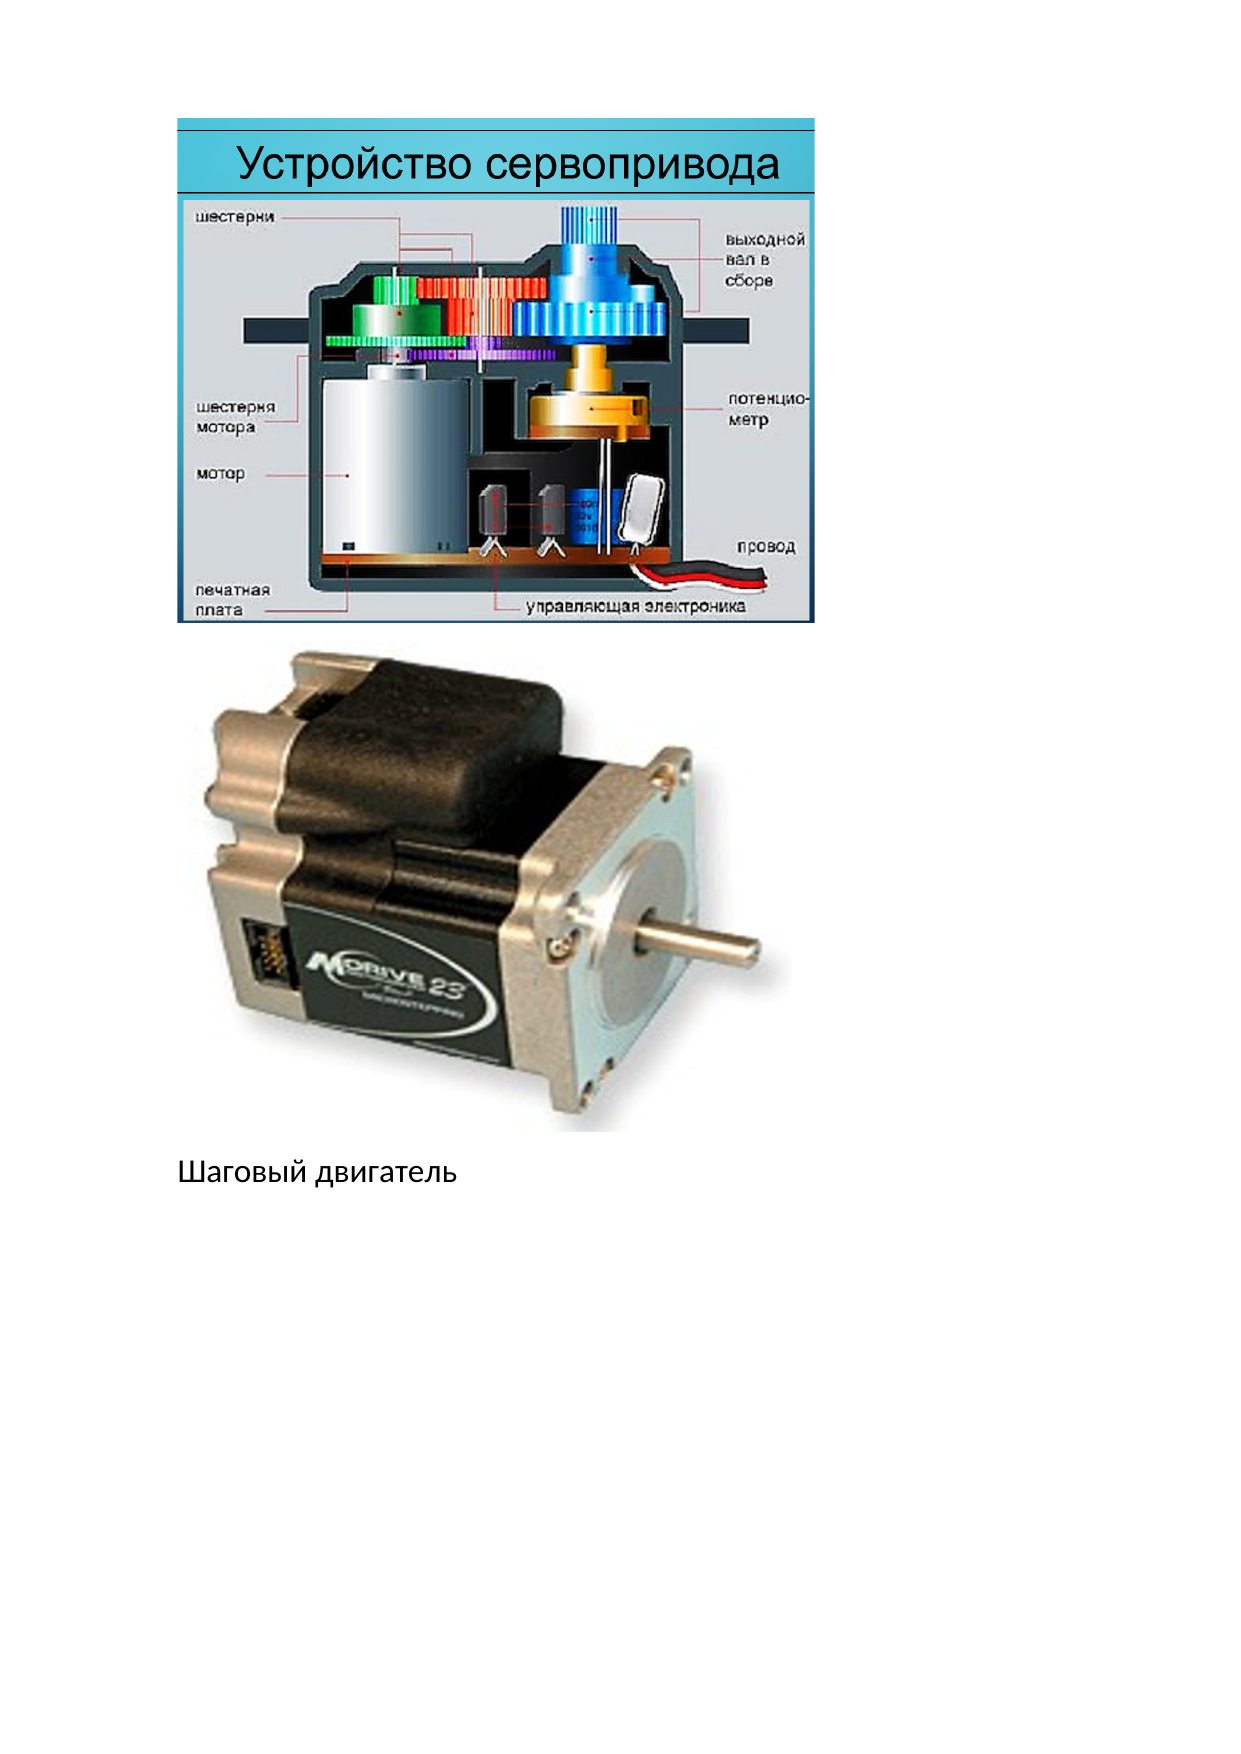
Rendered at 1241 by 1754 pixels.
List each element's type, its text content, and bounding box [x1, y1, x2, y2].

text Шаговый двигатель [177, 1150, 1152, 1191]
picture [177, 641, 793, 1132]
picture [177, 118, 815, 623]
